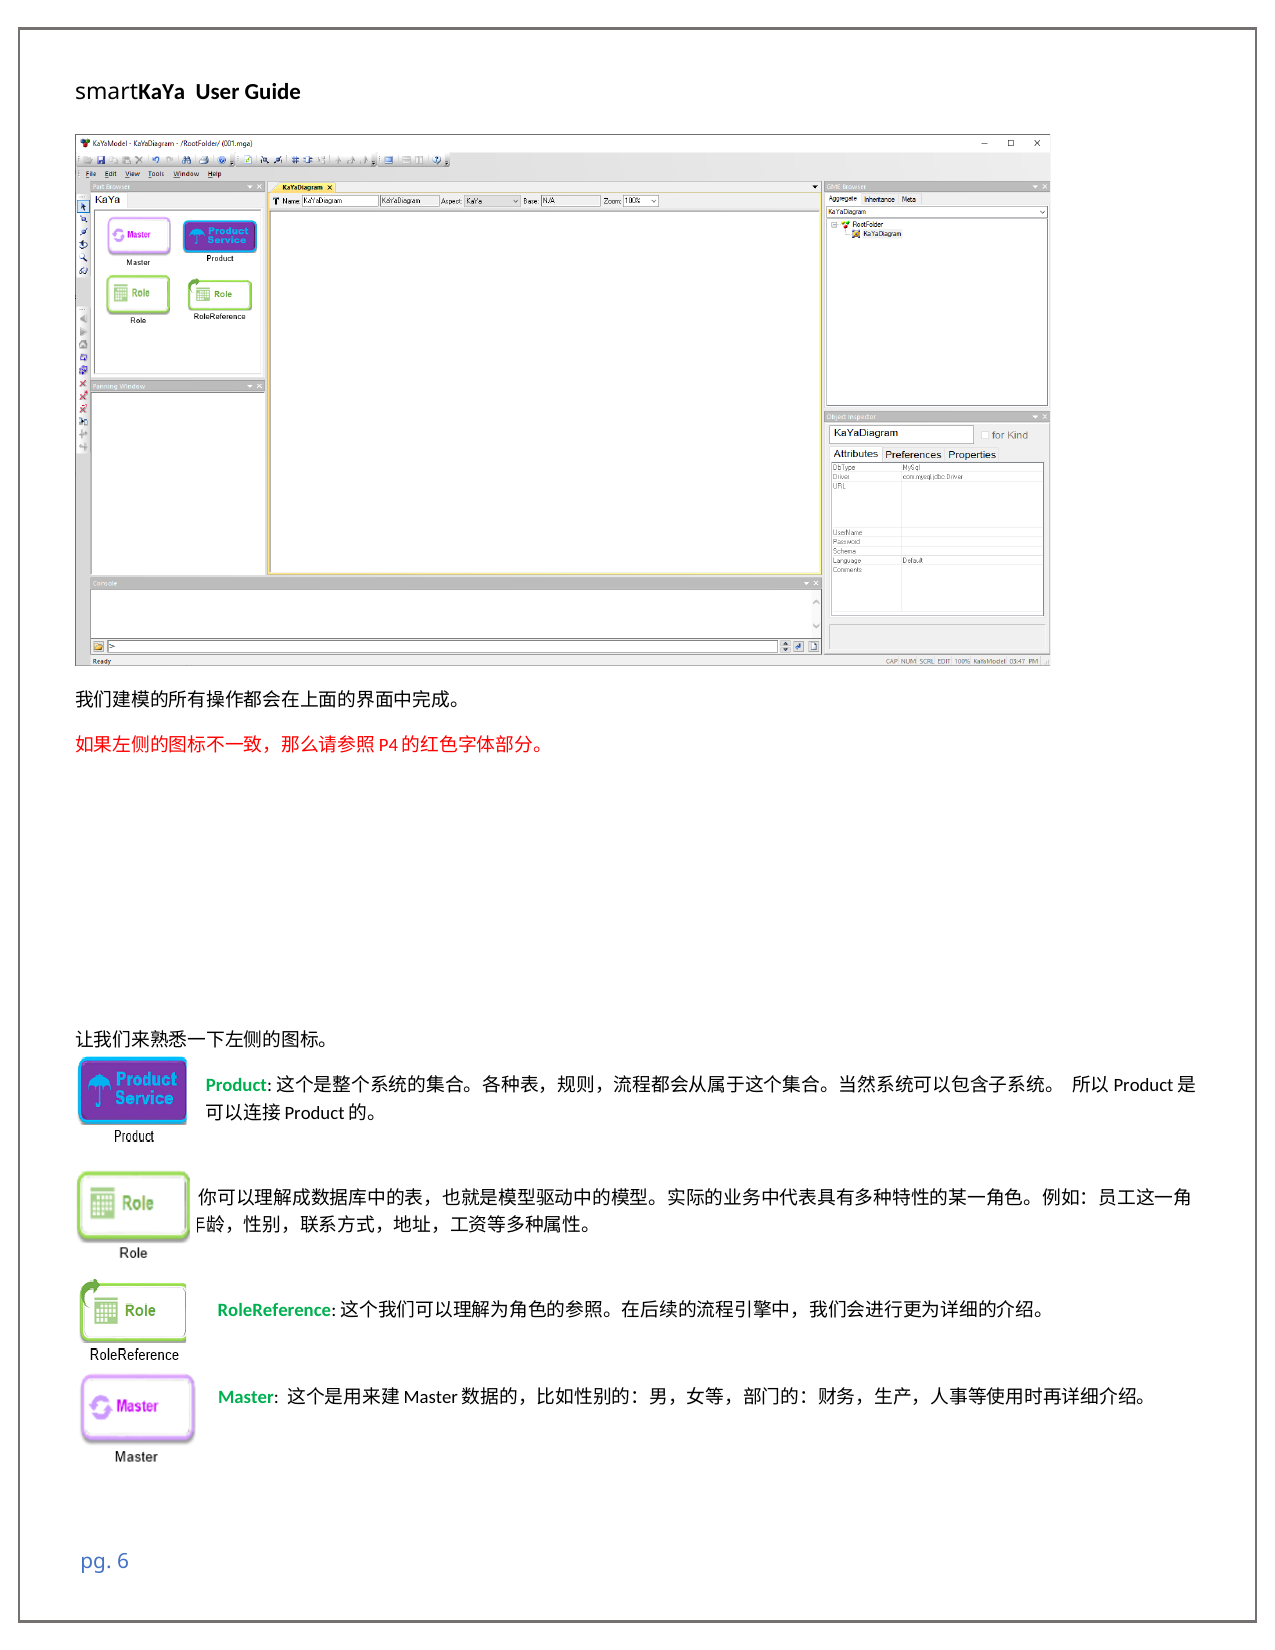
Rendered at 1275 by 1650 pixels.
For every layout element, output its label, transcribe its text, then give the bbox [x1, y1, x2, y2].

picture [82, 1061, 187, 1119]
picture [77, 1274, 187, 1362]
picture [75, 1053, 187, 1145]
picture [74, 1167, 197, 1262]
picture [77, 1372, 199, 1465]
picture [75, 134, 1050, 666]
text Master: 这个是用来建Master数据的，比如性别的：男，女等，部门的：财务，生产，人事等使用时再详细介绍。 [199, 1382, 1200, 1409]
text 让我们来熟悉一下左侧的图标。 [75, 1024, 1200, 1051]
text RoleReference: 这个我们可以理解为角色的参照。在后续的流程引擎中，我们会进行更为详细的介绍。 [187, 1295, 1200, 1322]
text Product: 这个是整个系统的集合。各种表，规则，流程都会从属于这个集合。当然系统可以包含子系统。 所以Product是可以连接Product的。 [187, 1070, 1200, 1124]
text 我们建模的所有操作都会在上面的界面中完成。 [75, 684, 1200, 711]
text Role: 这个图标你可以理解成数据库中的表，也就是模型驱动中的模型。实际的业务中代表具有多种特性的某一角色。例如：员工这一角色，他又包括年龄，性别，联系方式，地址，工资等多种属性。 [197, 1182, 1200, 1237]
text 如果左侧的图标不一致，那么请参照P4的红色字体部分。 [75, 730, 1200, 757]
